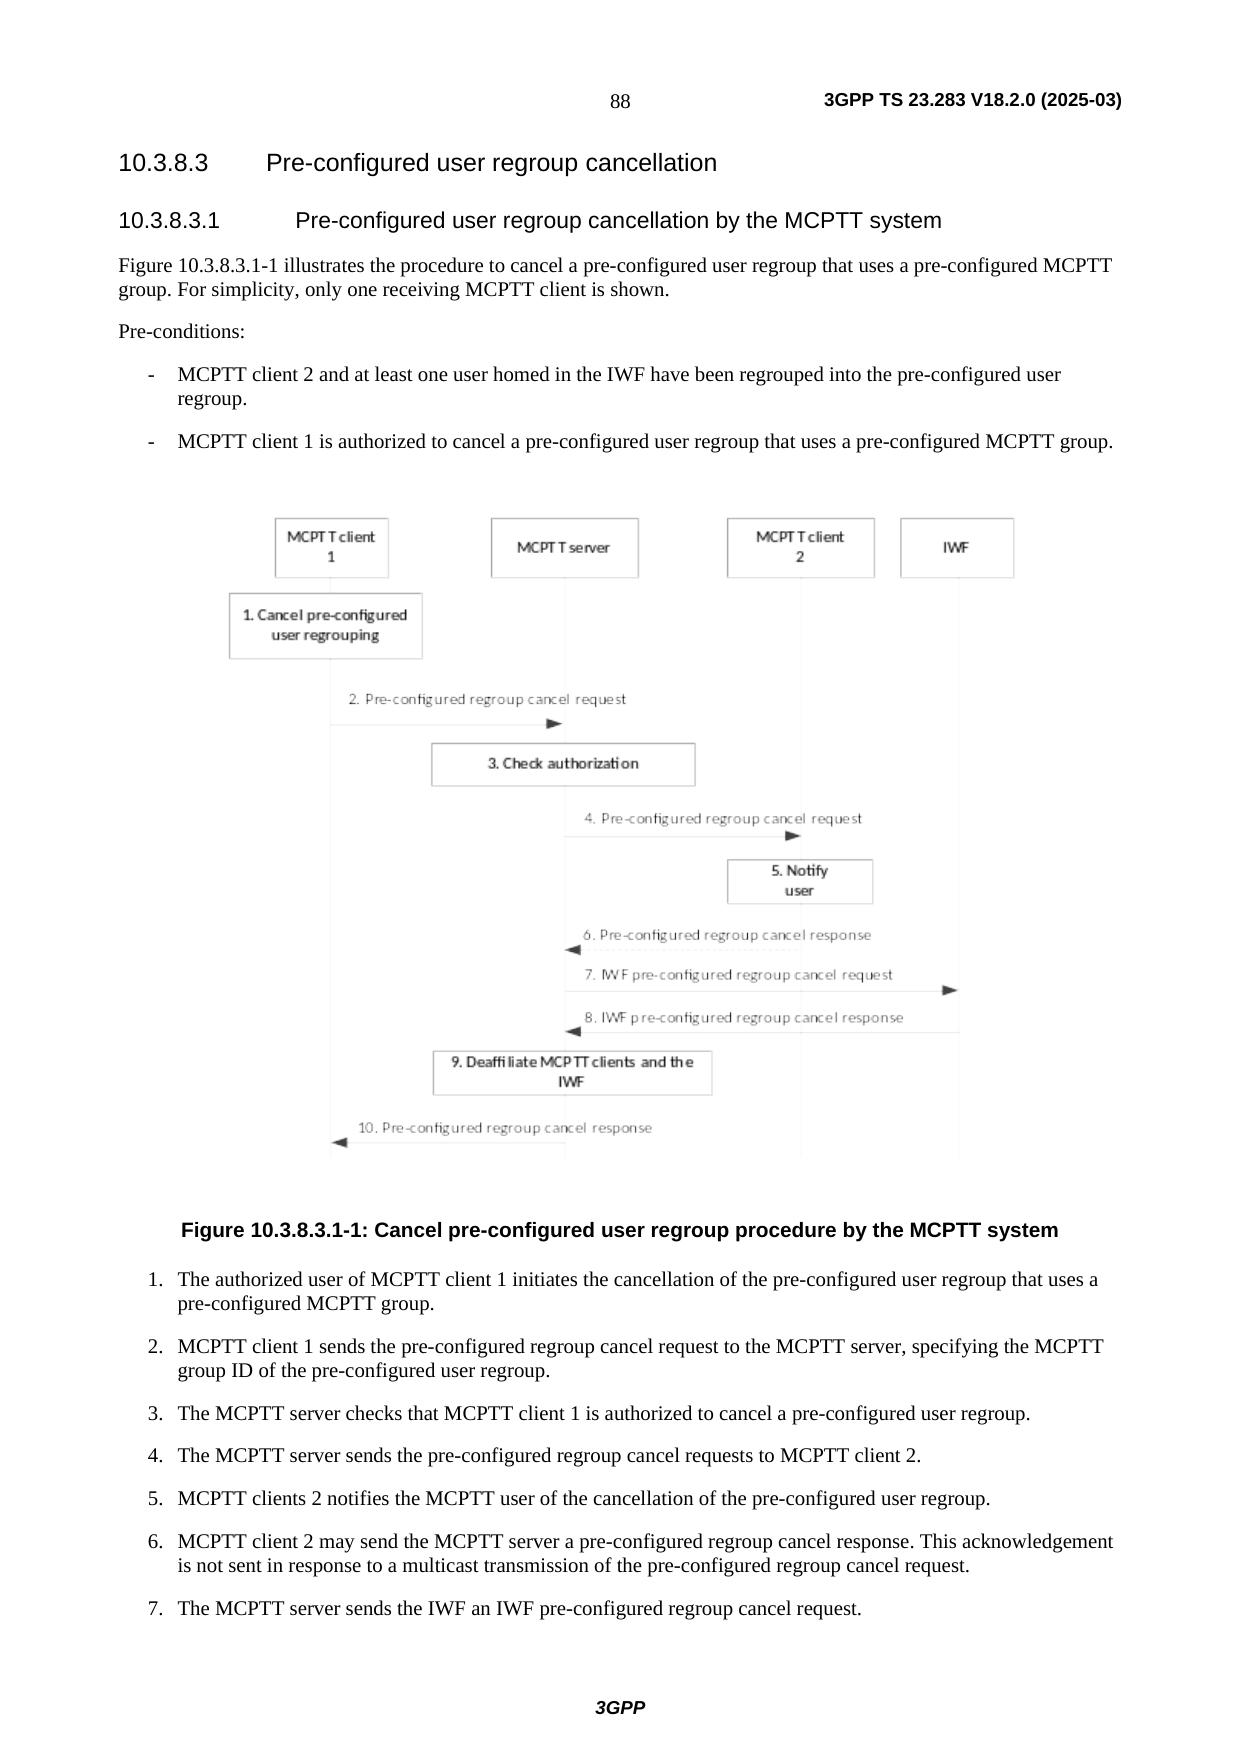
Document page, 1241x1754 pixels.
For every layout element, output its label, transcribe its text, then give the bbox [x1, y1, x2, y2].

text 7. The MCPTT server sends the IWF an IWF pre-configured regroup cancel request. [148, 1596, 1122, 1620]
text 2. MCPTT client 1 sends the pre-configured regroup cancel request to the MCPTT server, specifying the MCPTT group ID of the pre-configured user regroup. [148, 1333, 1122, 1382]
text - MCPTT client 1 is authorized to cancel a pre-configured user regroup that uses a pre-configured MCPTT group. [148, 429, 1122, 453]
text 1. The authorized user of MCPTT client 1 initiates the cancellation of the pre-configured user regroup that uses a pre-configured MCPTT group. [148, 1267, 1122, 1315]
text 4. The MCPTT server sends the pre-configured regroup cancel requests to MCPTT client 2. [148, 1443, 1122, 1467]
text - MCPTT client 2 and at least one user homed in the IWF have been regrouped into the pre-configured user regroup. [148, 362, 1122, 410]
text 3. The MCPTT server checks that MCPTT client 1 is authorized to cancel a pre-configured user regroup. [148, 1400, 1122, 1424]
text 6. MCPTT client 2 may send the MCPTT server a pre-configured regroup cancel response. This acknowledgement is not sent in response to a multicast transmission of the pre-configured regroup cancel request. [148, 1529, 1122, 1577]
text Pre-conditions: [118, 319, 1122, 343]
text Figure 10.3.8.3.1-1: Cancel pre-configured user regroup procedure by the MCPTT system [118, 1218, 1122, 1242]
text 5. MCPTT clients 2 notifies the MCPTT user of the cancellation of the pre-configured user regroup. [148, 1486, 1122, 1510]
text Figure 10.3.8.3.1-1 illustrates the procedure to cancel a pre-configured user regroup that uses a pre-configured MCPTT group. For simplicity, only one receiving MCPTT client is shown. [118, 253, 1122, 301]
subtitle 10.3.8.3.1 Pre-configured user regroup cancellation by the MCPTT system [118, 207, 1122, 234]
subtitle 10.3.8.3 Pre-configured user regroup cancellation [118, 147, 1122, 176]
